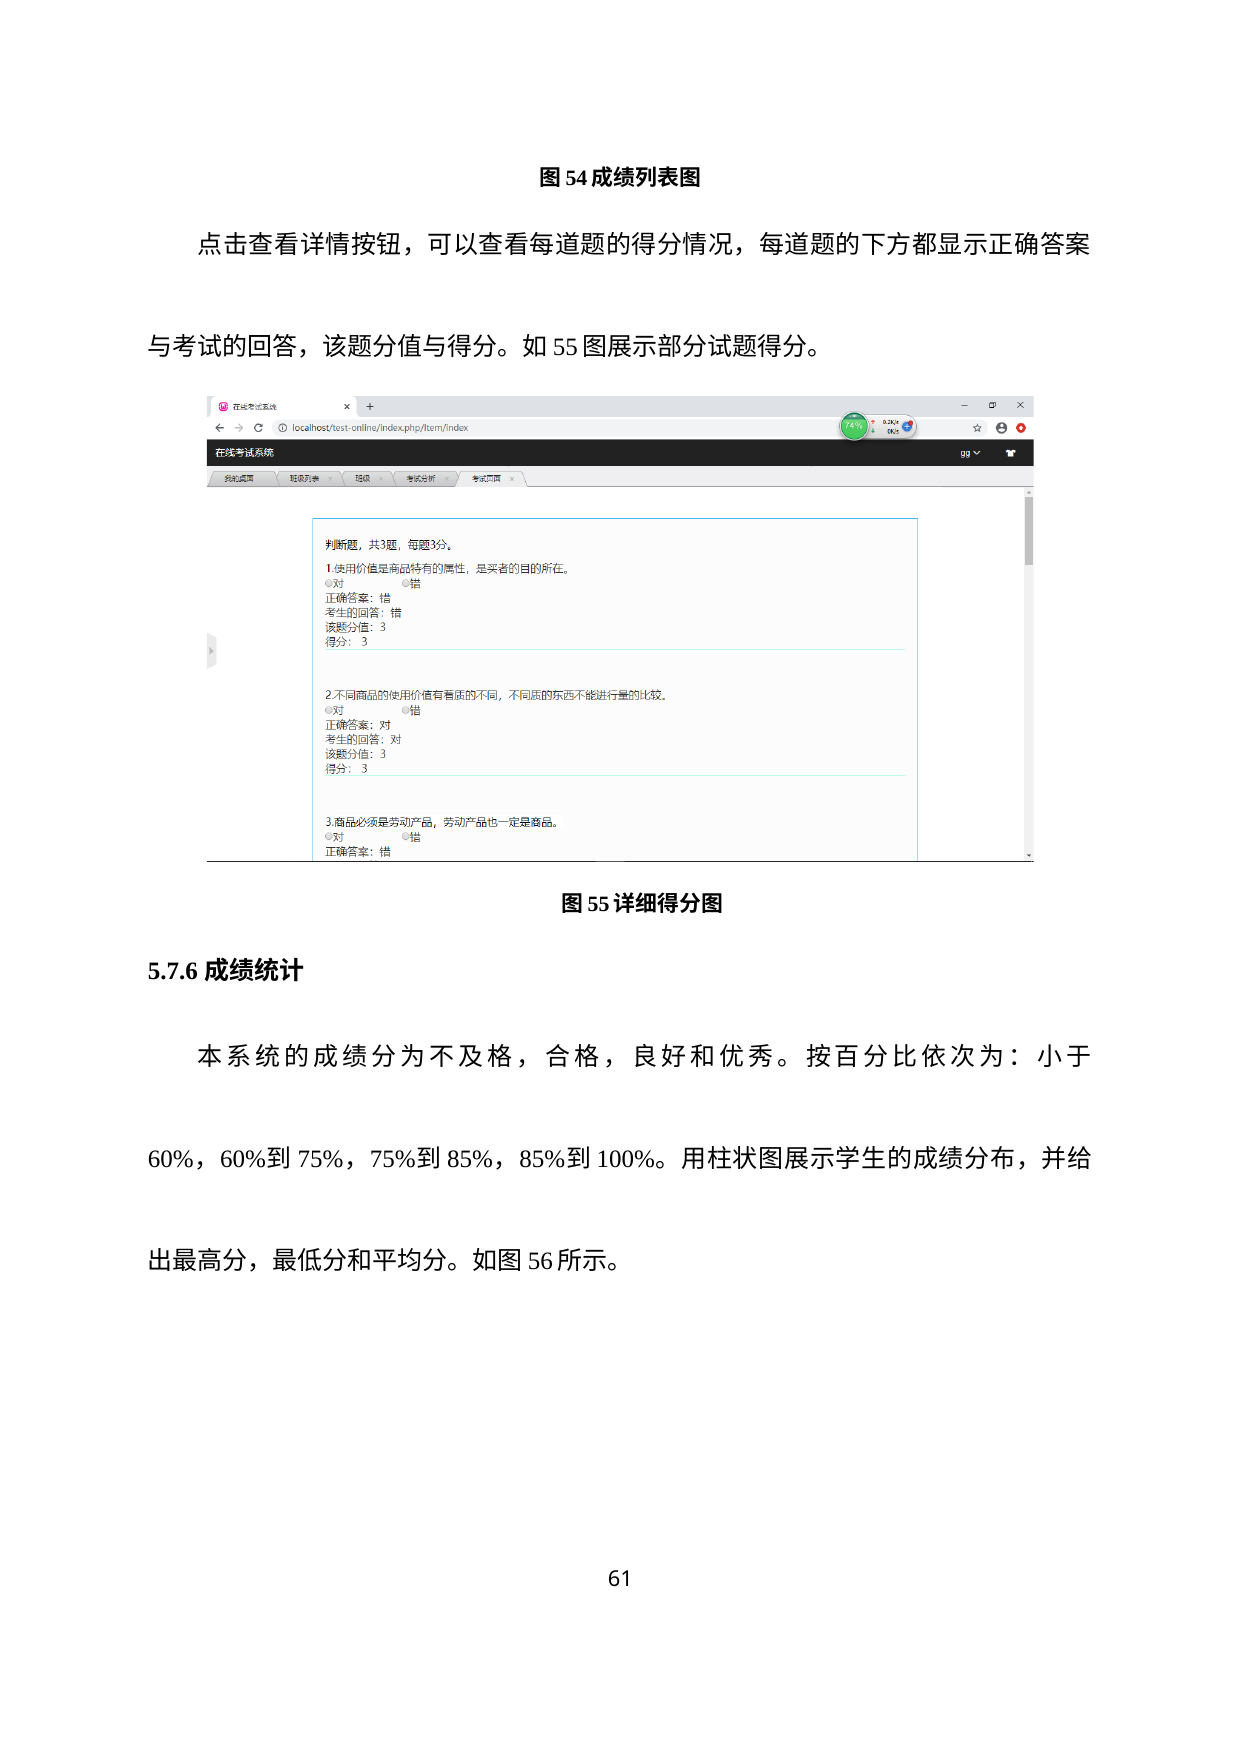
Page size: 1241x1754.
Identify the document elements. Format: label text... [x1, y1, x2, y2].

text 图55详细得分图 [148, 885, 1092, 919]
text 点击查看详情按钮，可以查看每道题的得分情况，每道题的下方都显示正确答案与考试的回答，该题分值与得分。如55图展示部分试题得分。 [148, 209, 1092, 379]
text 图54成绩列表图 [148, 159, 1092, 193]
subtitle 成绩统计 [148, 935, 1092, 1003]
text 本系统的成绩分为不及格，合格，良好和优秀。按百分比依次为：小于60%，60%到75%，75%到85%，85%到100%。用柱状图展示学生的成绩分布，并给出最高分，最低分和平均分。如图56所示。 [148, 1021, 1092, 1292]
picture [206, 396, 1034, 862]
